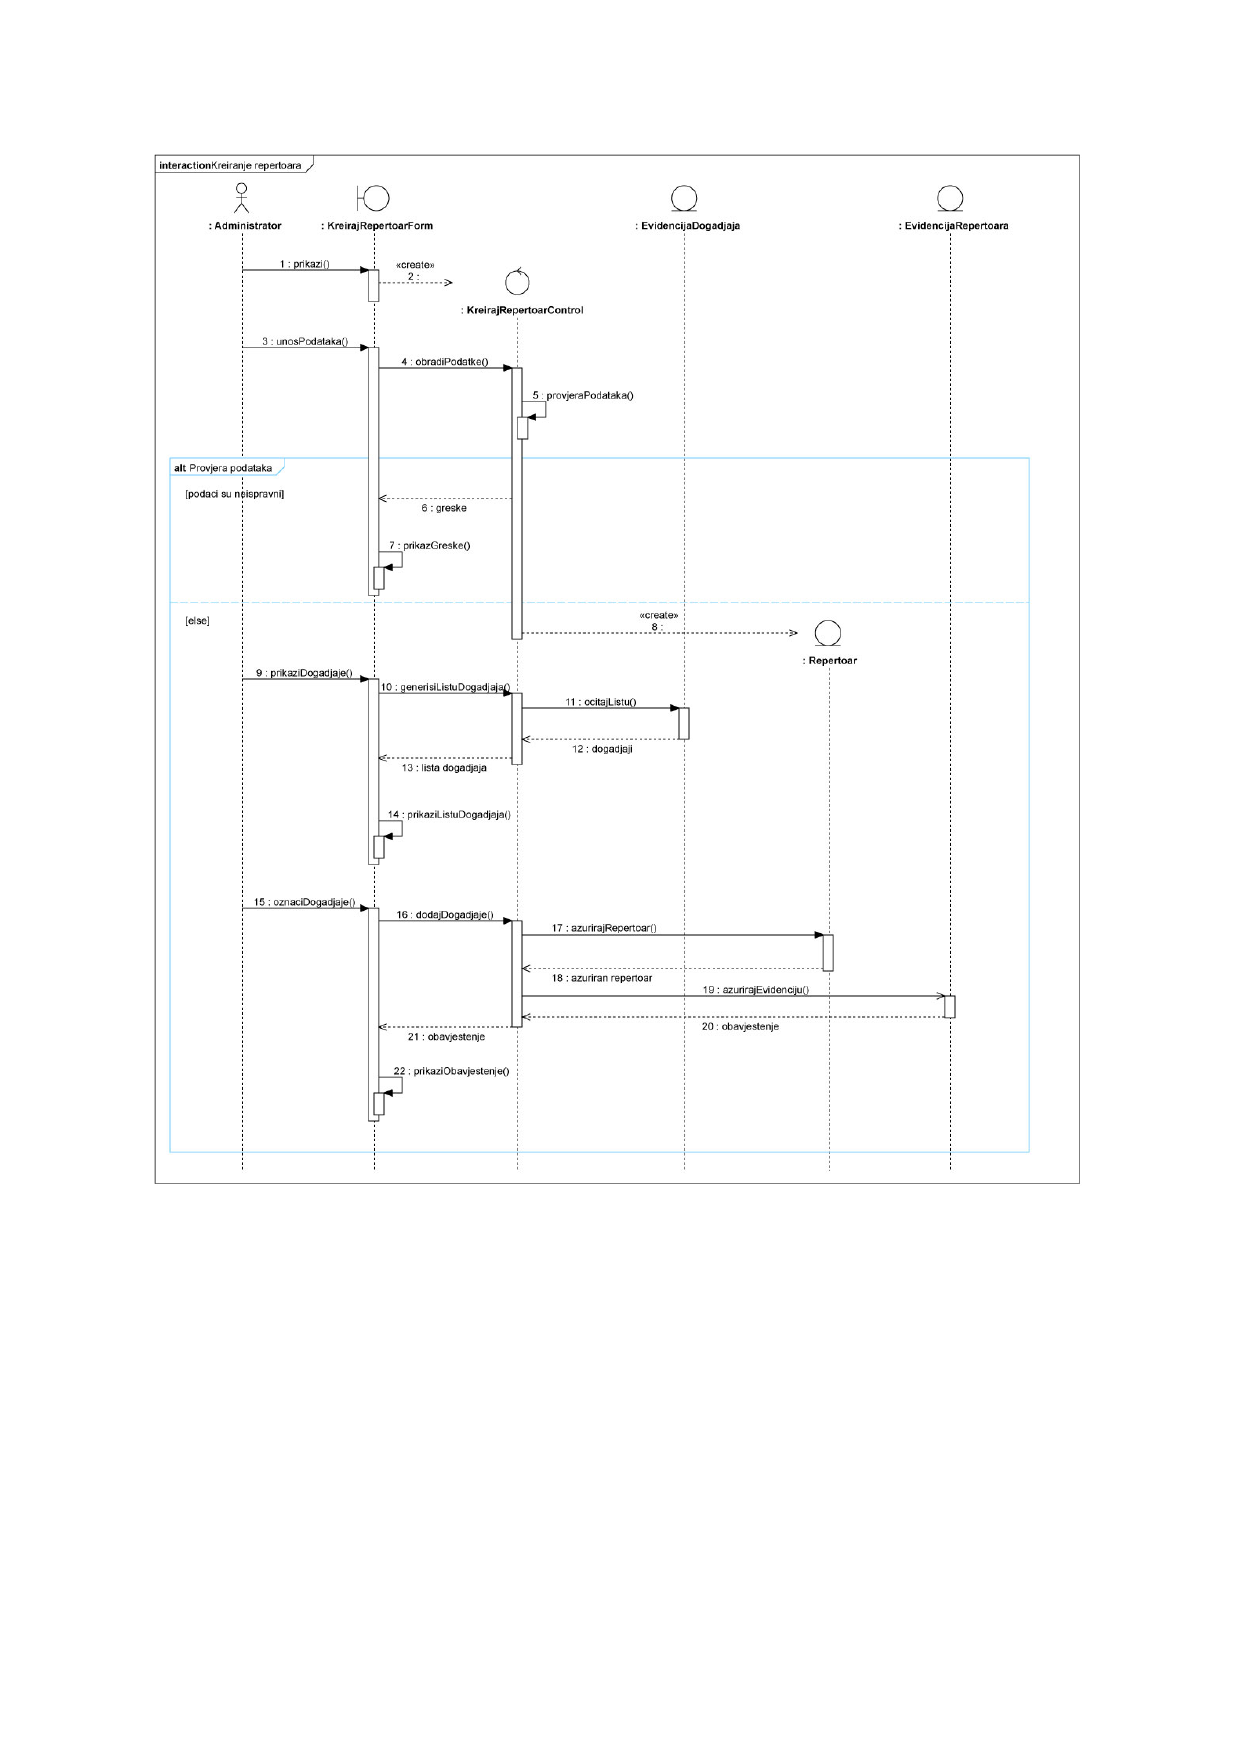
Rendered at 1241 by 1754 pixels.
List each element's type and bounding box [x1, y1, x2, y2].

picture [147, 147, 1087, 1191]
